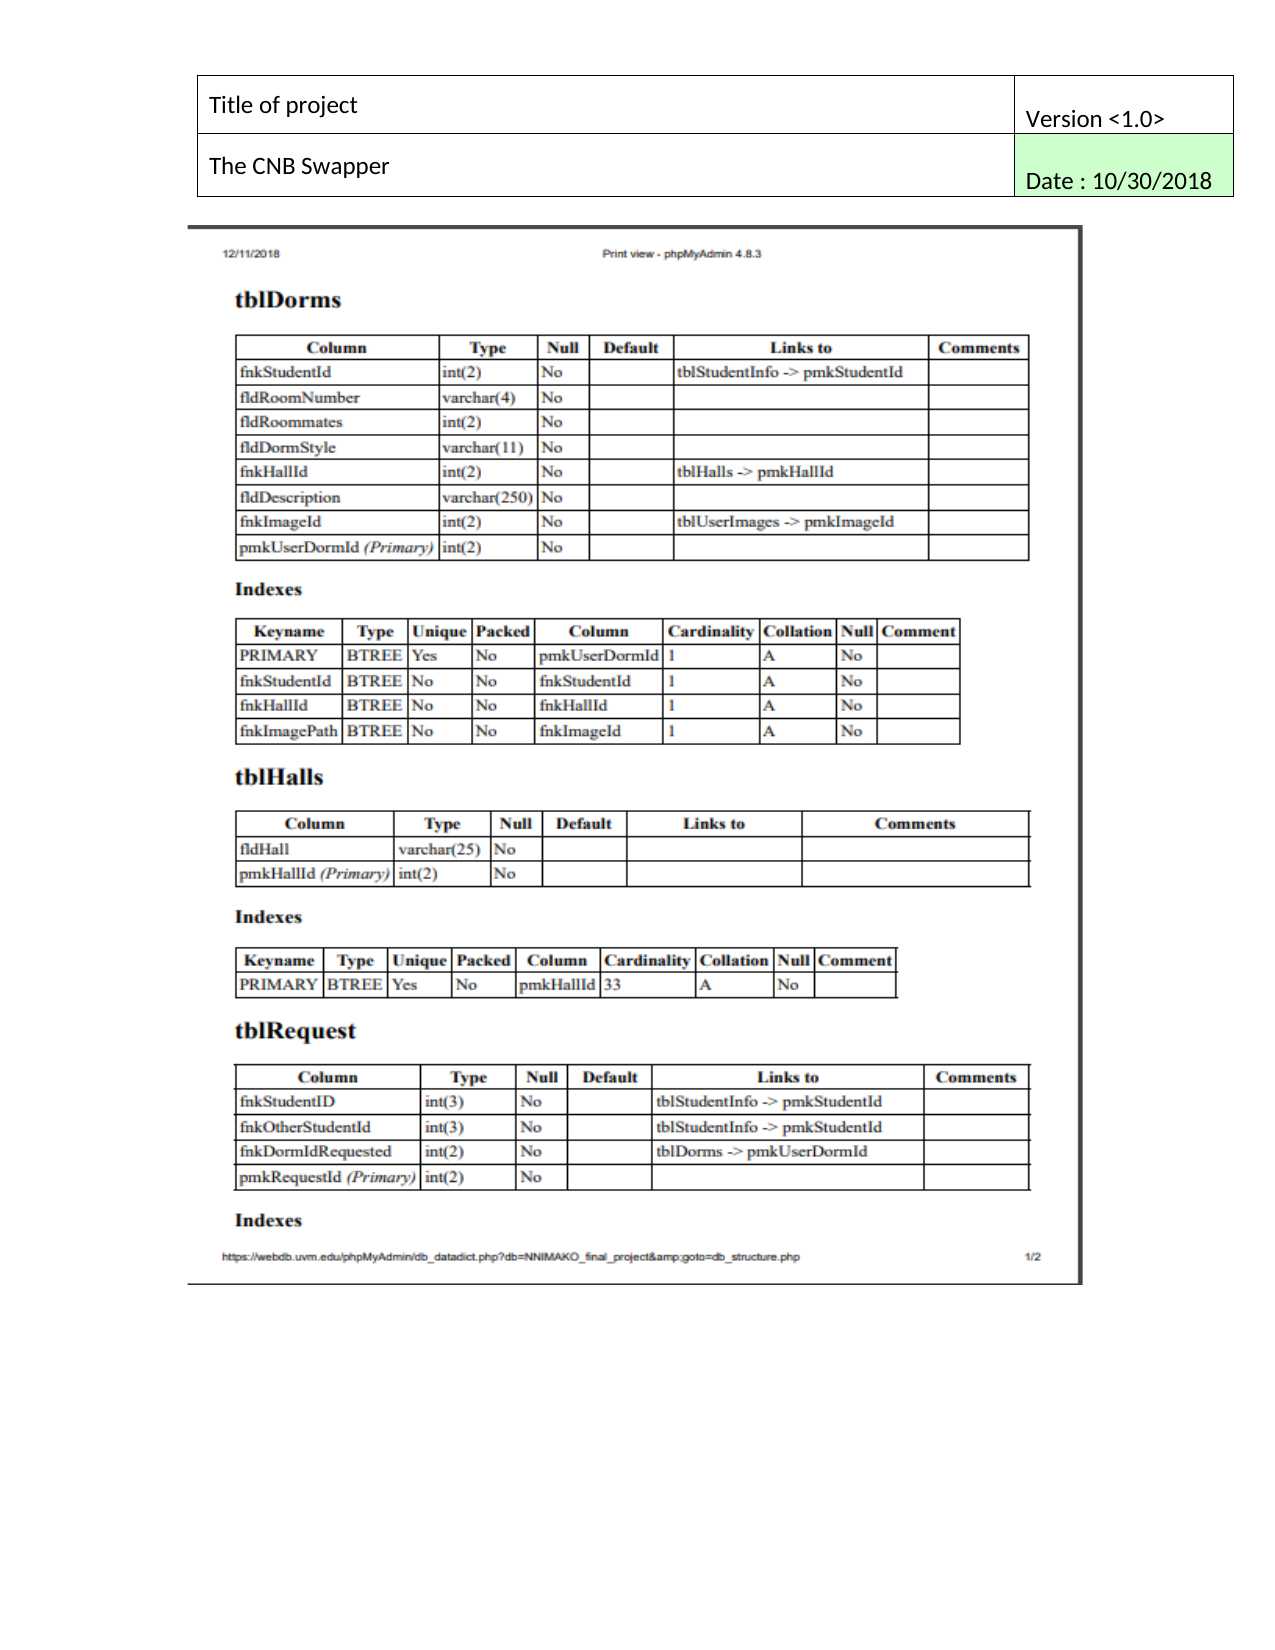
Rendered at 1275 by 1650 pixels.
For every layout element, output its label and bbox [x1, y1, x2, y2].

picture [187, 225, 1083, 1285]
